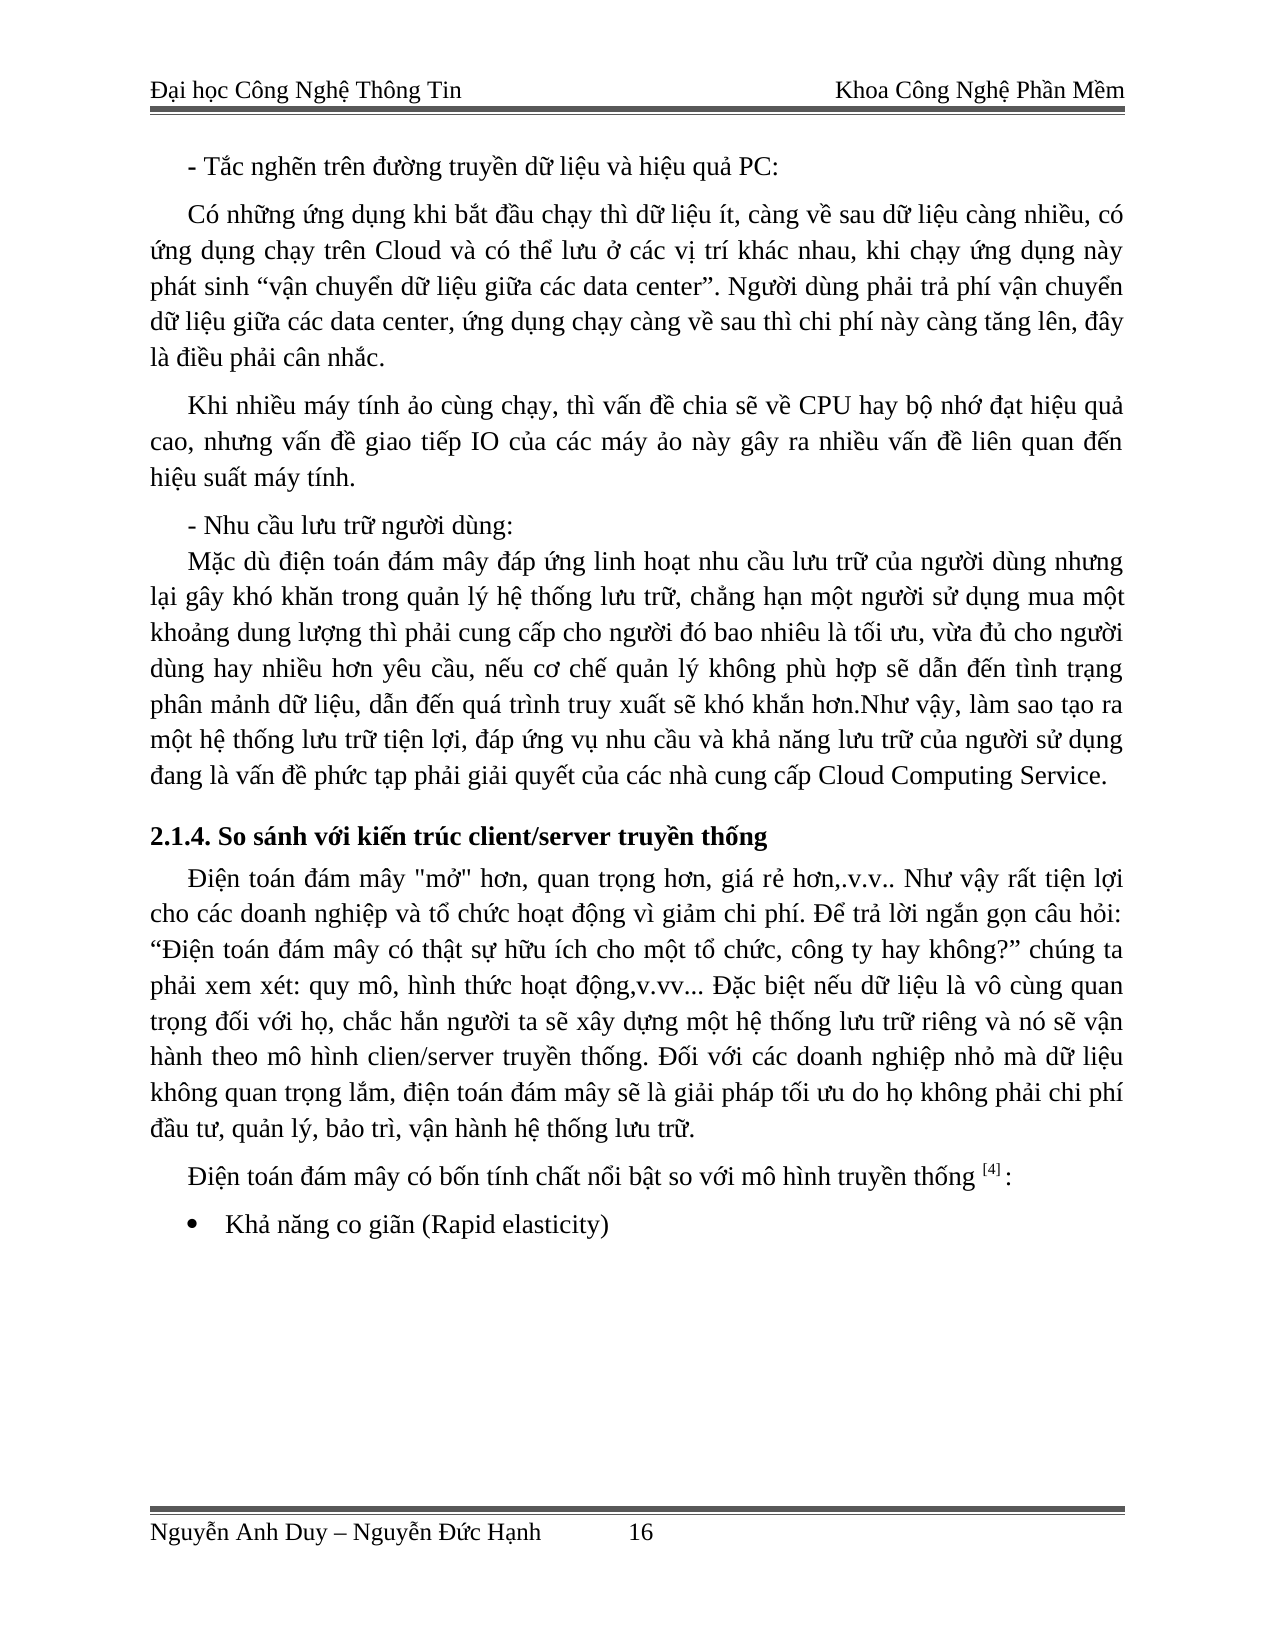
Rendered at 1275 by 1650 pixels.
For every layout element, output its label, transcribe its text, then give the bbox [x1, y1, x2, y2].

text Điện toán đám mây có bốn tính chất nổi bật so với mô hình truyền thống [4] : [150, 1160, 1125, 1191]
text Mặc dù điện toán đám mây đáp ứng linh hoạt nhu cầu lưu trữ của người dùng nhưng lại gây khó khăn trong quản lý hệ thống lưu trữ, chẳng hạn một người sử dụng mua một khoảng dung lượng thì phải cung cấp cho người đó bao nhiêu là tối ưu, vừa đủ cho người dùng hay nhiều hơn yêu cầu, nếu cơ chế quản lý không phù hợp sẽ dẫn đến tình trạng phân mảnh dữ liệu, dẫn đến quá trình truy xuất sẽ khó khắn hơn.Như vậy, làm sao tạo ra một hệ thống lưu trữ tiện lợi, đáp ứng vụ nhu cầu và khả năng lưu trữ của người sử dụng đang là vấn đề phức tạp phải giải quyết của các nhà cung cấp Cloud Computing Service. [150, 545, 1125, 790]
text - Nhu cầu lưu trữ người dùng: [187, 509, 1125, 540]
text Có những ứng dụng khi bắt đầu chạy thì dữ liệu ít, càng về sau dữ liệu càng nhiều, có ứng dụng chạy trên Cloud và có thể lưu ở các vị trí khác nhau, khi chạy ứng dụng này phát sinh “vận chuyển dữ liệu giữa các data center”. Người dùng phải trả phí vận chuyển dữ liệu giữa các data center, ứng dụng chạy càng về sau thì chi phí này càng tăng lên, đây là điều phải cân nhắc. [150, 198, 1125, 372]
text Khi nhiều máy tính ảo cùng chạy, thì vấn đề chia sẽ về CPU hay bộ nhớ đạt hiệu quả cao, nhưng vấn đề giao tiếp IO của các máy ảo này gây ra nhiều vấn đề liên quan đến hiệu suất máy tính. [150, 389, 1125, 492]
subtitle 2.1.4. So sánh với kiến trúc client/server truyền thống [150, 820, 1125, 851]
text - Tắc nghẽn trên đường truyền dữ liệu và hiệu quả PC: [150, 150, 1125, 181]
list Khả năng co giãn (Rapid elasticity) [187, 1208, 1125, 1240]
text Điện toán đám mây "mở" hơn, quan trọng hơn, giá rẻ hơn,.v.v.. Như vậy rất tiện lợi cho các doanh nghiệp và tổ chức hoạt động vì giảm chi phí. Để trả lời ngắn gọn câu hỏi: “Điện toán đám mây có thật sự hữu ích cho một tổ chức, công ty hay không?” chúng ta phải xem xét: quy mô, hình thức hoạt động,v.vv... Đặc biệt nếu dữ liệu là vô cùng quan trọng đối với họ, chắc hắn người ta sẽ xây dựng một hệ thống lưu trữ riêng và nó sẽ vận hành theo mô hình clien/server truyền thống. Đối với các doanh nghiệp nhỏ mà dữ liệu không quan trọng lắm, điện toán đám mây sẽ là giải pháp tối ưu do họ không phải chi phí đầu tư, quản lý, bảo trì, vận hành hệ thống lưu trữ. [150, 862, 1125, 1143]
